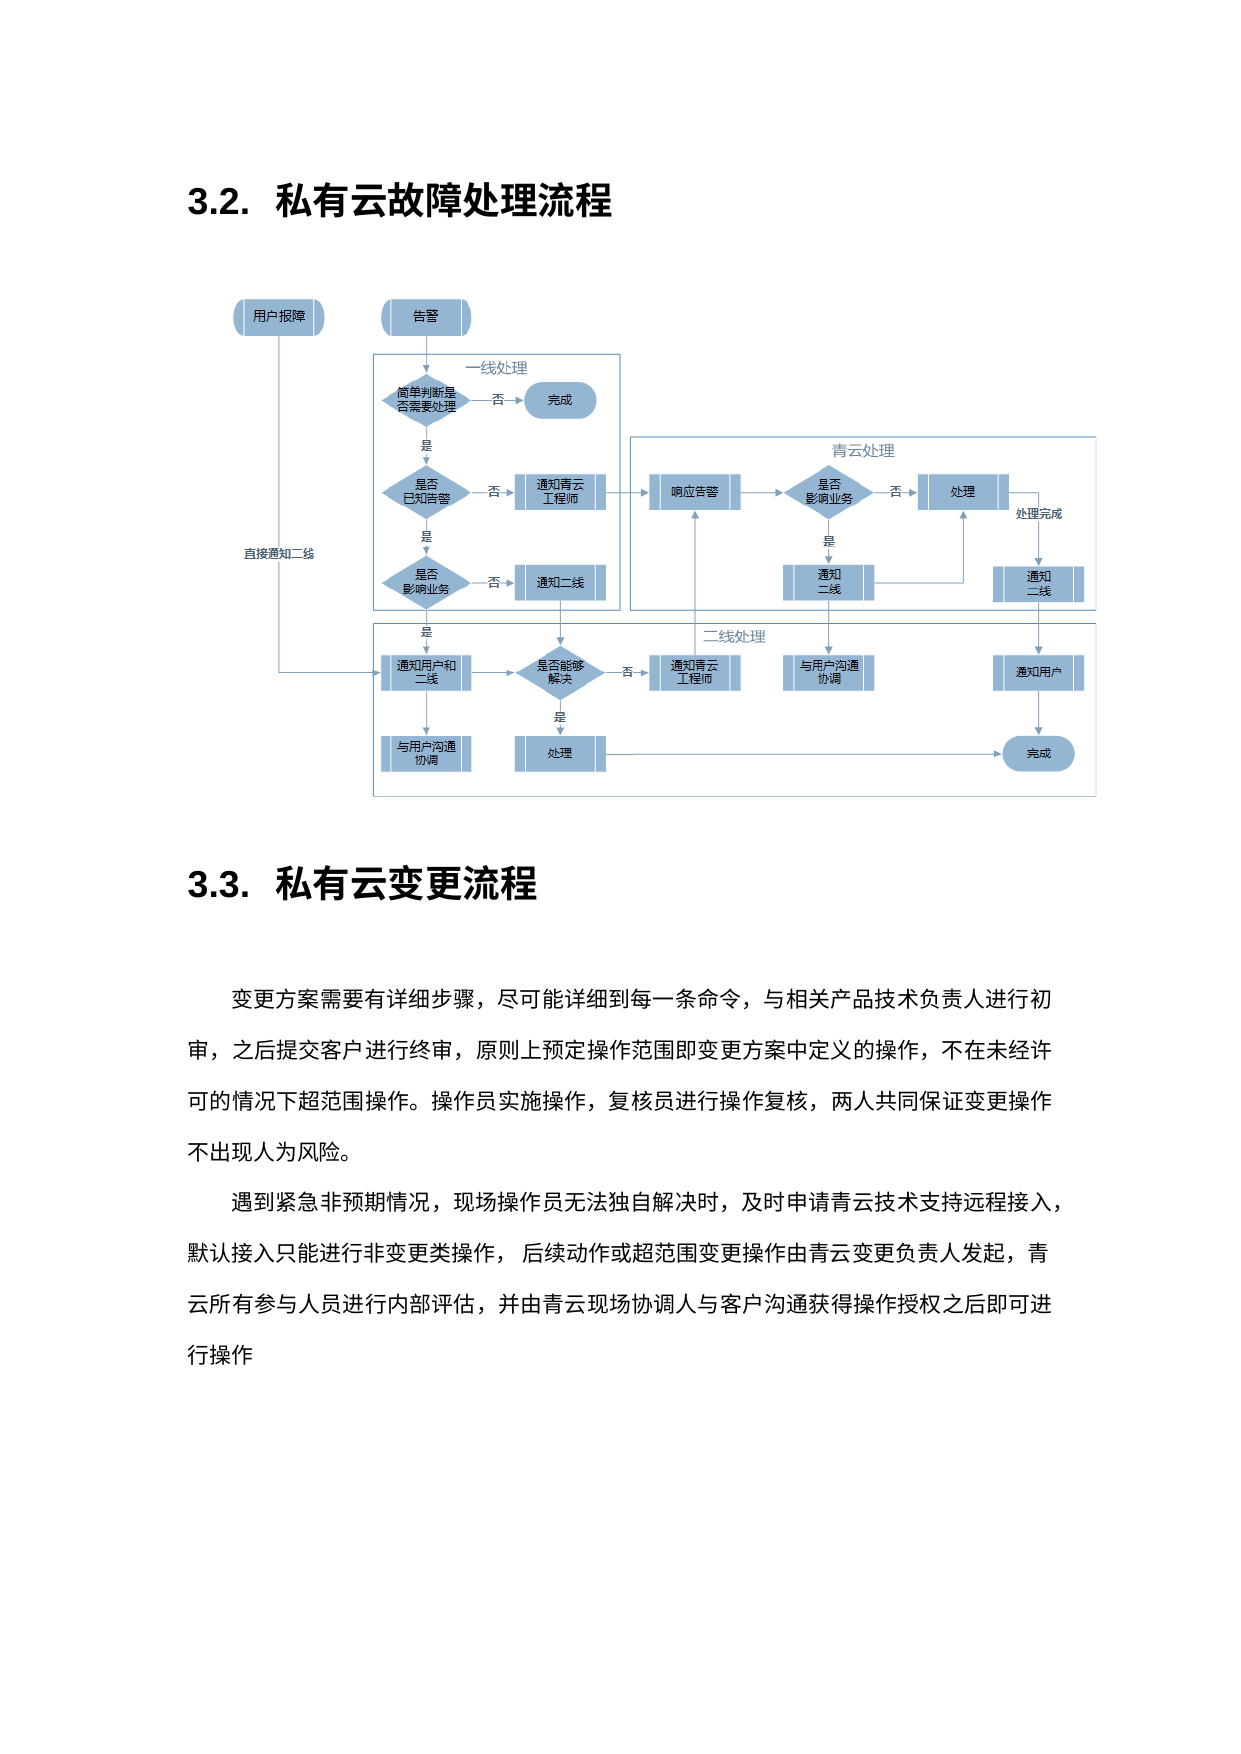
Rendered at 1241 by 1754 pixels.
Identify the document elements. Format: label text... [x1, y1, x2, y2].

picture [231, 297, 1097, 797]
text 遇到紧急非预期情况，现场操作员无法独自解决时，及时申请青云技术支持远程接入，默认接入只能进行非变更类操作， 后续动作或超范围变更操作由青云变更负责人发起，青云所有参与人员进行内部评估，并由青云现场协调人与客户沟通获得操作授权之后即可进行操作 [187, 1184, 1053, 1370]
subtitle 私有云故障处理流程 [187, 164, 1053, 232]
text 变更方案需要有详细步骤，尽可能详细到每一条命令，与相关产品技术负责人进行初审，之后提交客户进行终审，原则上预定操作范围即变更方案中定义的操作，不在未经许可的情况下超范围操作。操作员实施操作，复核员进行操作复核，两人共同保证变更操作不出现人为风险。 [187, 981, 1053, 1168]
subtitle 私有云变更流程 [187, 847, 1053, 915]
